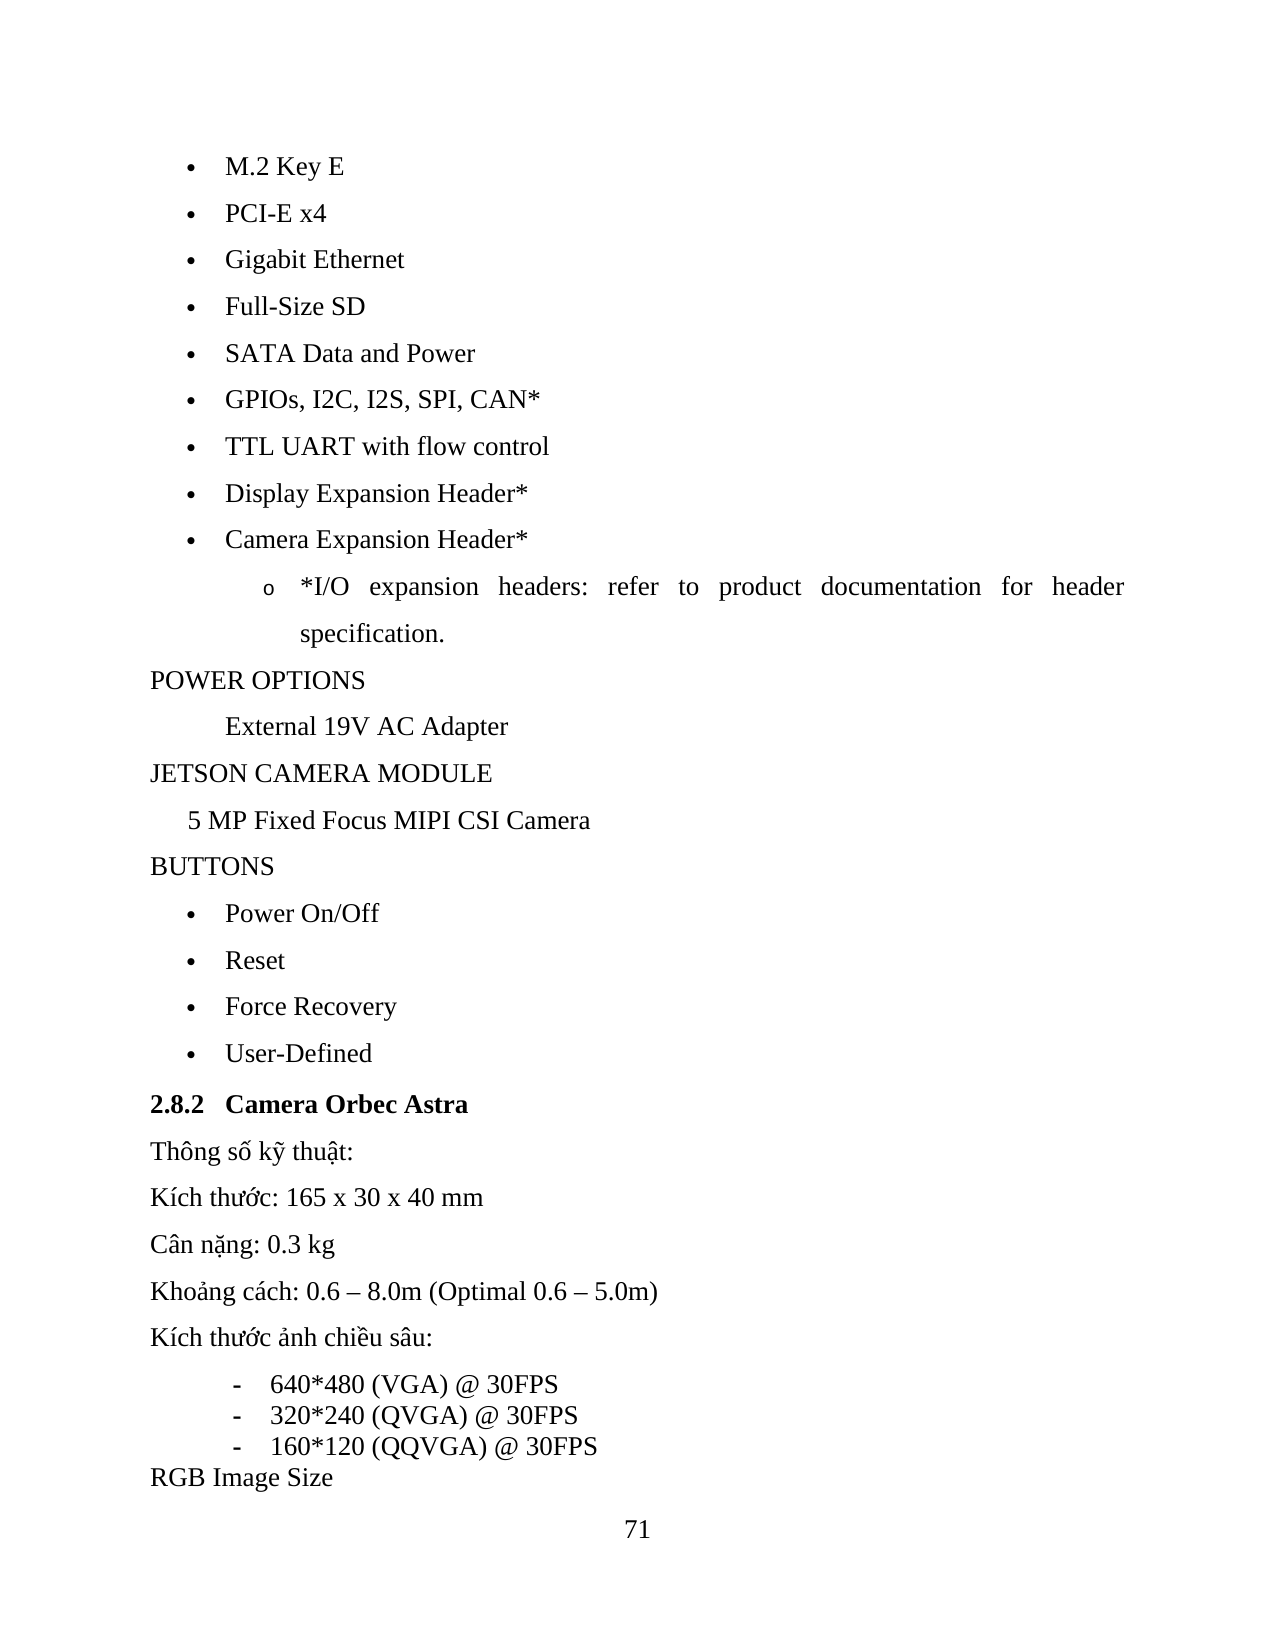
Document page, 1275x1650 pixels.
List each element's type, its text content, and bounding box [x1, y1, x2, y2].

text POWER OPTIONS [150, 664, 1125, 695]
list Power On/Off [187, 897, 1125, 928]
text Kích thước: 165 x 30 x 40 mm [150, 1181, 1125, 1212]
list Gigabit Ethernet [187, 243, 1125, 274]
list Force Recovery [187, 990, 1125, 1022]
text Kích thước ảnh chiều sâu: [150, 1321, 1125, 1352]
list Reset [187, 944, 1125, 975]
list Full-Size SD [187, 290, 1125, 321]
text RGB Image Size [150, 1461, 1125, 1492]
list *I/O expansion headers: refer to product documentation for header specification. [262, 570, 1125, 648]
list Camera Expansion Header* [187, 523, 1125, 554]
text Thông số kỹ thuật: [150, 1134, 1125, 1166]
text 5 MP Fixed Focus MIPI CSI Camera [150, 804, 1125, 835]
text BUTTONS [150, 850, 1125, 882]
list 160*120 (QQVGA) @ 30FPS [232, 1430, 1125, 1461]
list TTL UART with flow control [187, 430, 1125, 461]
list GPIOs, I2C, I2S, SPI, CAN* [187, 383, 1125, 414]
list 320*240 (QVGA) @ 30FPS [232, 1399, 1125, 1430]
text JETSON CAMERA MODULE [150, 757, 1125, 788]
list PCI-E x4 [187, 197, 1125, 228]
text External 19V AC Adapter [150, 710, 1125, 742]
list 640*480 (VGA) @ 30FPS [232, 1368, 1125, 1399]
list Display Expansion Header* [187, 477, 1125, 508]
list SATA Data and Power [187, 337, 1125, 368]
text Khoảng cách: 0.6 – 8.0m (Optimal 0.6 – 5.0m) [150, 1274, 1125, 1306]
subtitle Camera Orbec Astra [150, 1088, 1125, 1119]
text Cân nặng: 0.3 kg [150, 1228, 1125, 1259]
list User-Defined [187, 1037, 1125, 1068]
list M.2 Key E [187, 150, 1125, 181]
